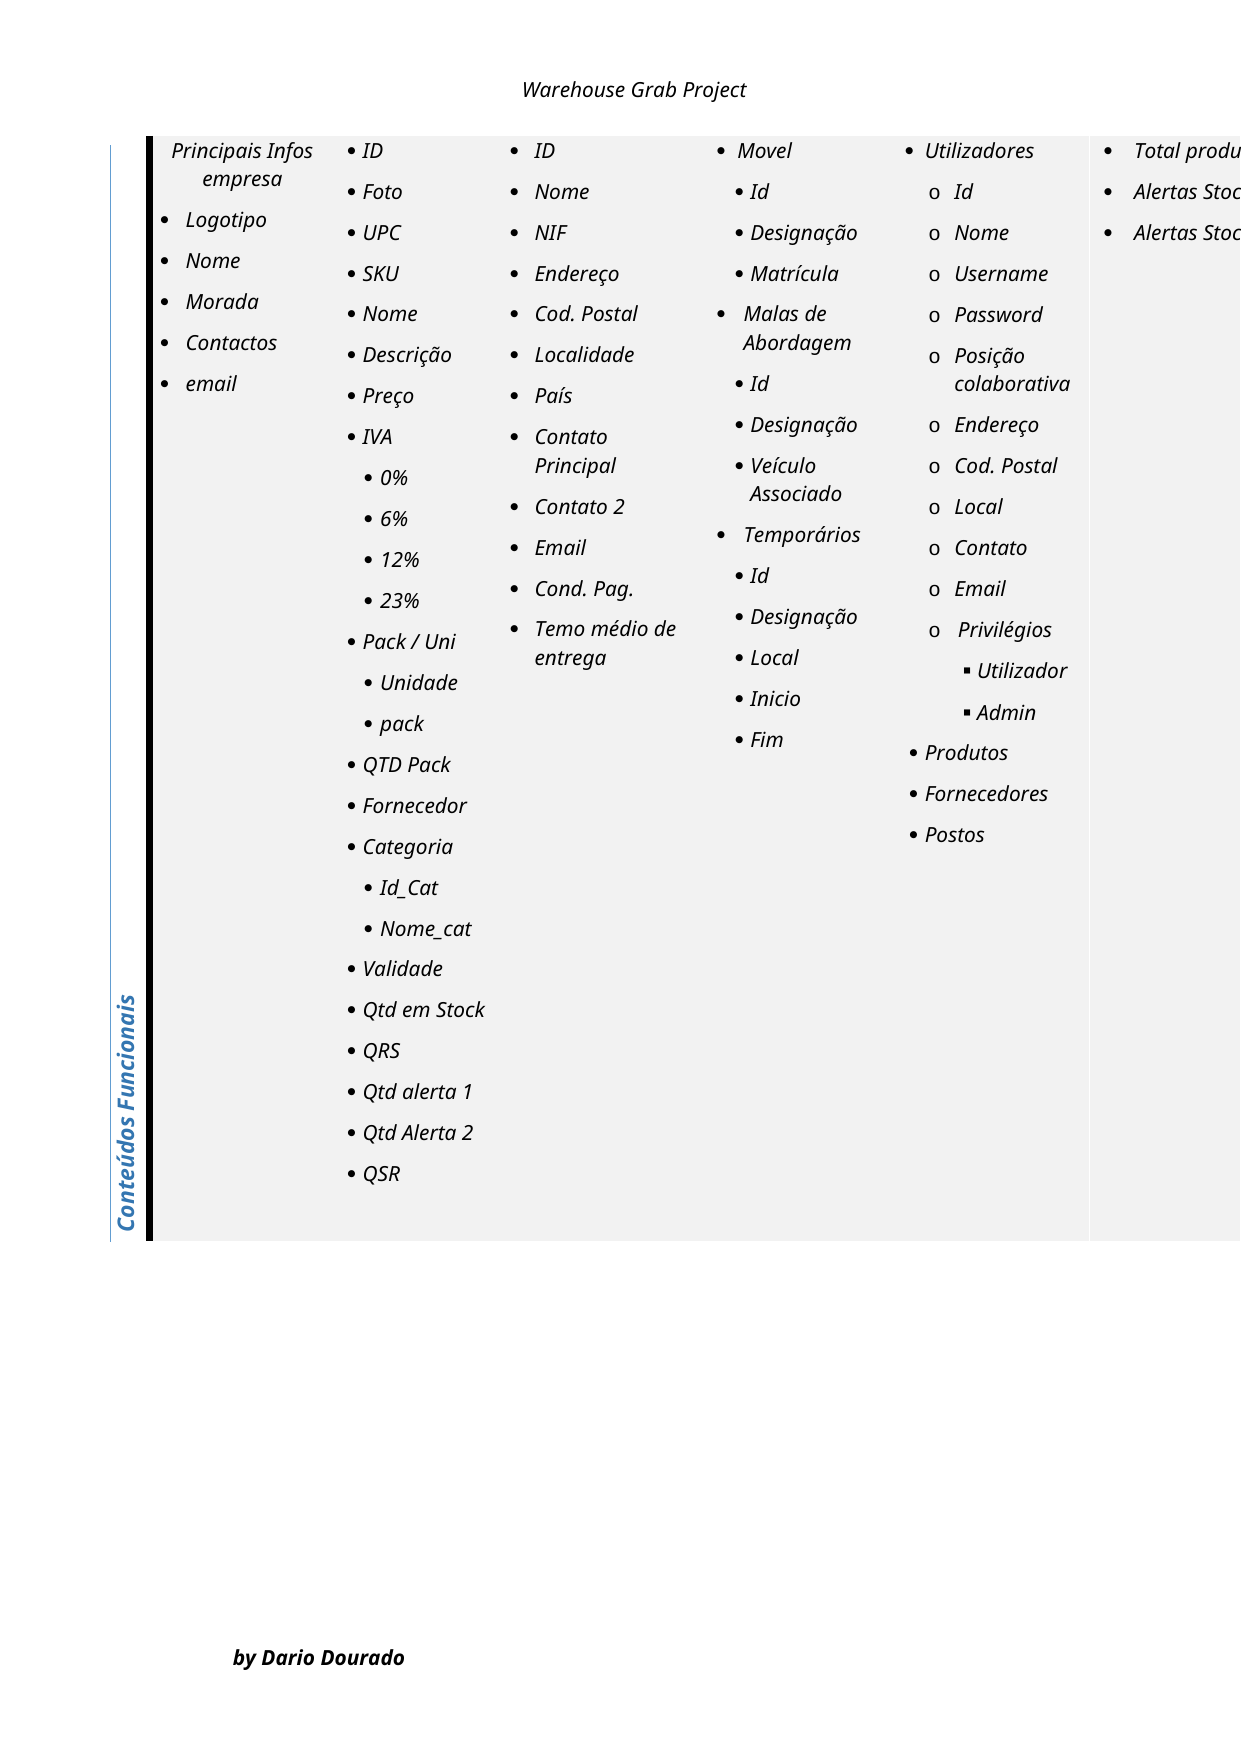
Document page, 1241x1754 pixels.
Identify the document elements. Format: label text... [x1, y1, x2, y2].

table_cell ID Foto UPC SKU Nome Descrição Preço IVA 0% 6% 12% 23% Pack / Uni Unidade pack QTD Pack Fornecedor Categoria Id_Cat Nome_cat Validade Qtd em Stock QRS Qtd alerta 1 Qtd Alerta 2 QSR [337, 136, 499, 1241]
table_cell ID Nome NIF Endereço Cod. Postal Localidade País Contato Principal Contato 2 Email Cond. Pag. Temo médio de entrega [499, 136, 706, 1241]
table_cell Movel Id Designação Matrícula Malas de Abordagem Id Designação Veículo Associado Temporários Id Designação Local Inicio Fim [706, 136, 898, 1241]
table_cell Principais Infos empresa Logotipo Nome Morada Contactos email [153, 136, 337, 1241]
table_cell Utilizadores Id Nome Username Password Posição colaborativa Endereço Cod. Postal Local Contato Email Privilégios Utilizador Admin Produtos Fornecedores Postos [898, 136, 1089, 1241]
table_cell Conteúdos Funcionais [83, 136, 146, 1241]
table_cell Total produtos Qtd Alertas Stock 1 Alertas Stock 2 [1090, 136, 1240, 1241]
